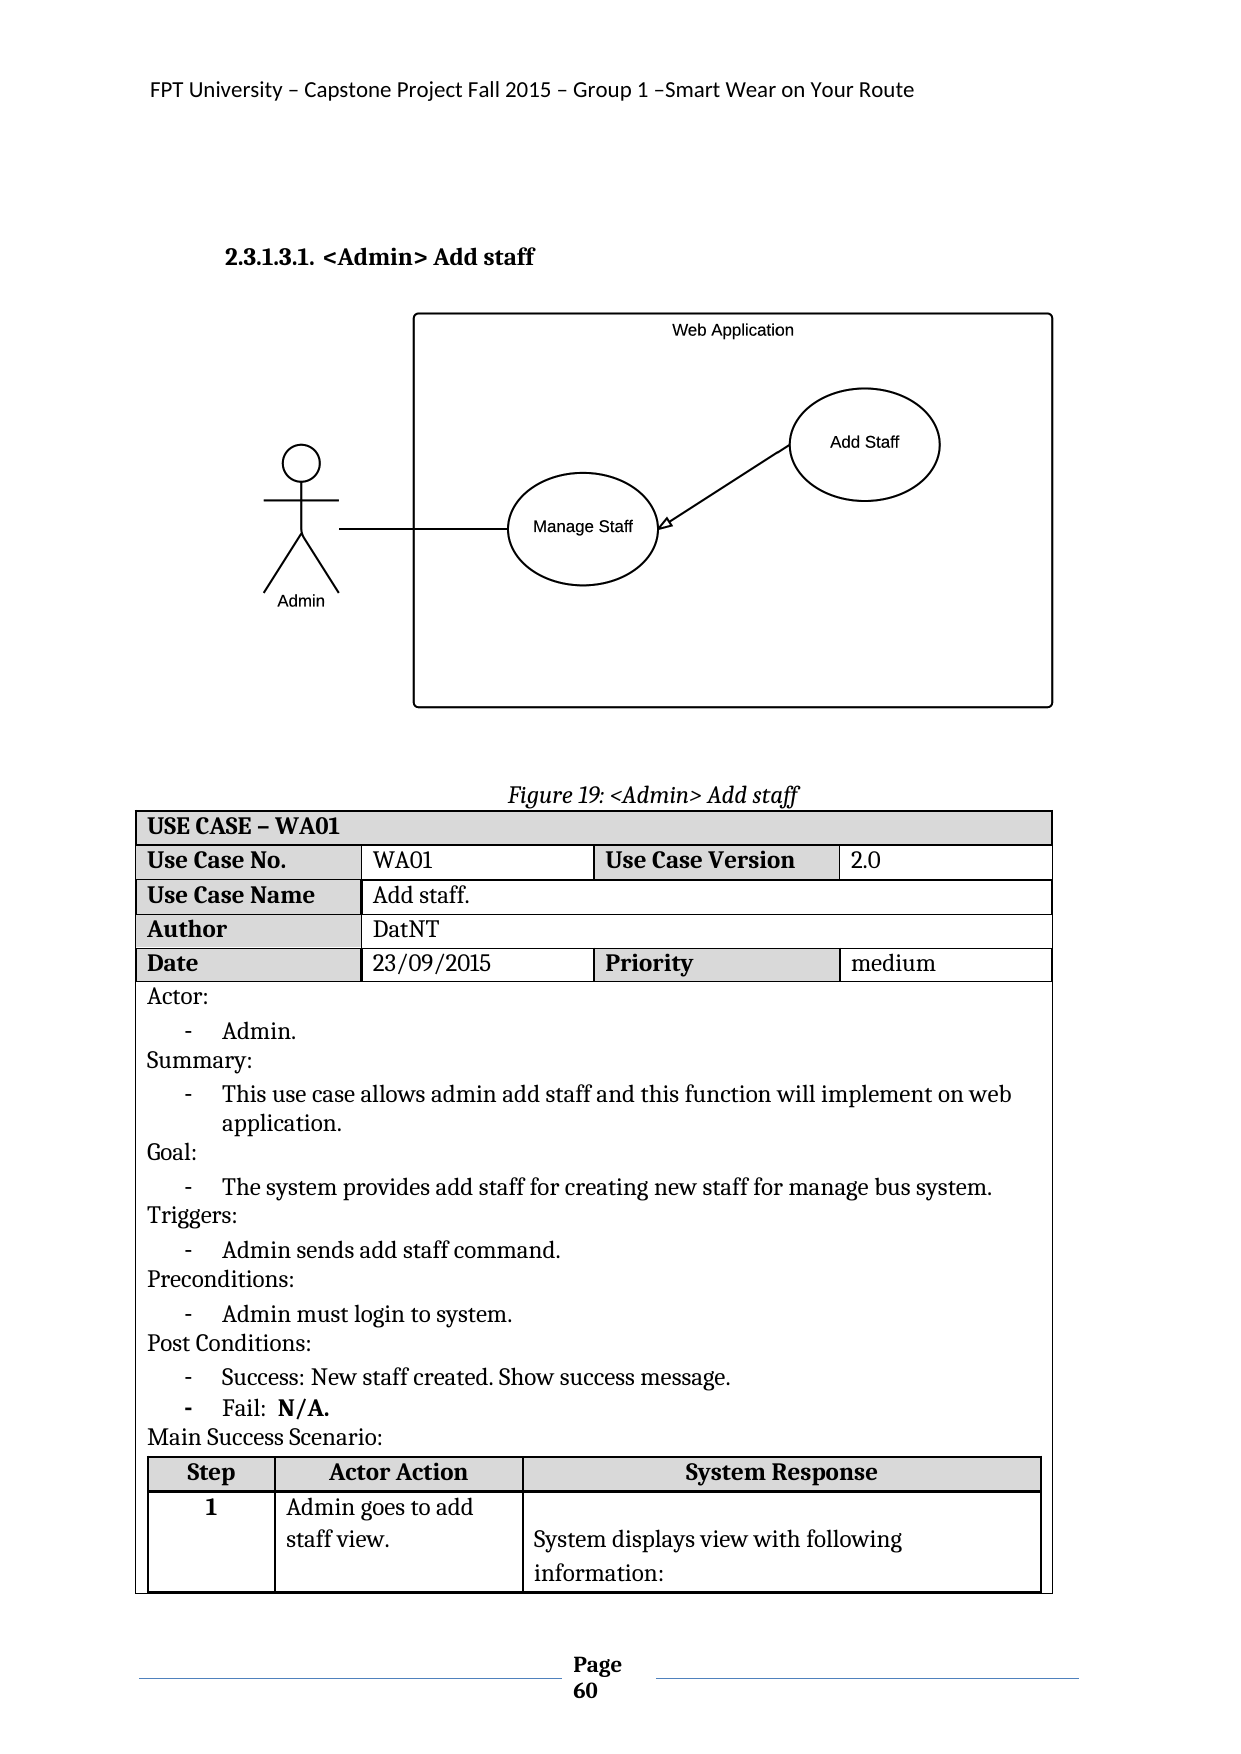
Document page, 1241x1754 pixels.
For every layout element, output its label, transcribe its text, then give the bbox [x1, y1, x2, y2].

table_cell 23/09/2015 [363, 949, 593, 981]
table_cell Use Case Name [137, 880, 360, 914]
table_cell Use Case No. [136, 846, 361, 879]
picture [151, 276, 1090, 745]
table_cell 2.0 [840, 846, 1052, 879]
table_header USE CASE – WA01 [137, 812, 1051, 844]
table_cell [136, 982, 1052, 1593]
table_cell Author [136, 915, 361, 947]
table_cell Use Case Version [595, 846, 839, 879]
text Figure 19: <Admin> Add staff [150, 781, 1090, 810]
table_cell DatNT [362, 915, 1052, 947]
table_cell Date [137, 949, 360, 981]
table_cell medium [841, 949, 1051, 981]
table_cell Priority [595, 949, 839, 981]
table_cell Add staff. [363, 881, 1051, 914]
subtitle <Admin> Add staff [225, 243, 1090, 272]
table_cell WA01 [362, 846, 593, 879]
